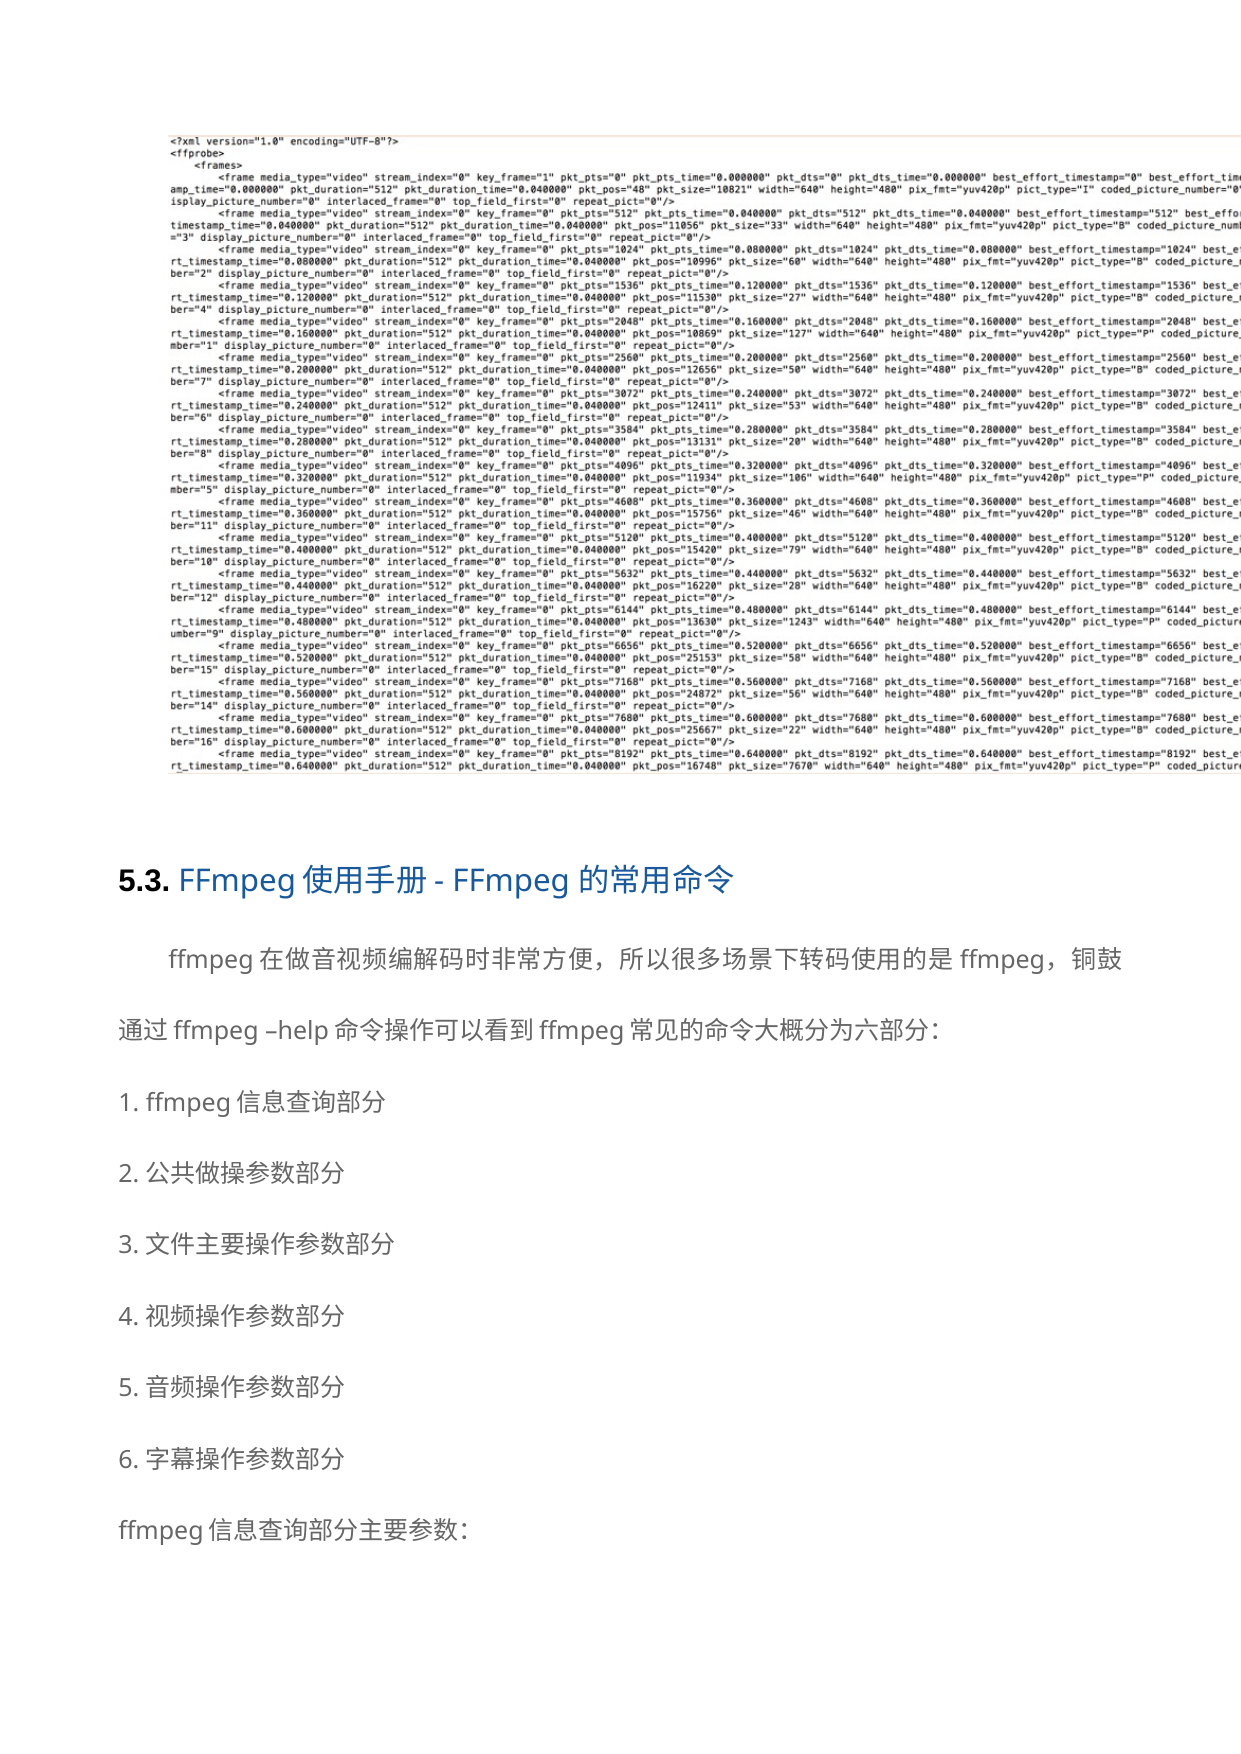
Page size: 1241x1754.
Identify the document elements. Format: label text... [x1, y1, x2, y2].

text ffmpeg在做音视频编解码时非常方便，所以很多场景下转码使用的是ffmpeg，铜鼓通过ffmpeg –help命令操作可以看到ffmpeg常见的命令大概分为六部分： 1. ffmpeg信息查询部分 2. 公共做操参数部分 3. 文件主要操作参数部分 4. 视频操作参数部分 5. 音频操作参数部分 6. 字幕操作参数部分 ffmpeg信息查询部分主要参数： 其中通过ffmpeg --help查看到的help信息是基础的信息，如果想获得高级参数部分，可以通过使用ffmpeg --help long参数来查看，如果希望获得全部的帮助信息，可以同过使用ffmpeg --help full参数来获得。 通过-L参数，可以看到ffmpeg目前所支持的license协议，通过-version查看ffmpeg的版本，这里所查看的版本，是详细的版本，包含libavformat、libavcodec、libavutil、libavfilter、libswscale、libswresample的版本，如图： 有时候使用ffmpeg转码，发现无法解析视频文件，或者无法生成视频文件，报一些不支持生成对应的视频文件的错误，这个时候就需要查看当前使用的ffmpeg是否支对应的视频文件格式，需要使用ffmpeg -formats来查看： bbs.chinaffmpeg.com的孙悟空提示，这个列表比较长，还有一些信息，可以自己执行命令查看 根据上图可以看到，在输出的内容中，分为三部分： 第一列是多媒体文件格式的Demuxing支持与Muxing支持； 第二列是多媒体文件格式； 第三列是文件格式的详细说明。 下面详细介绍ffmpeg的封装转换。 4.1 ffmpeg 的封装转换 FFmpeg的封装转换部分，主要是通过libavformat这部分来完成的功能，通过libavformat库进行mux和demux操作，多媒体文件的格式有很多种，但是还是有好多demux与mux的操作参数是公用的，下面来详细介绍一下这些公用的参数： 通过查看ffmpeg的help full参数，找到AVFormatContext参数部分，在这个参数下面的所有的参数均为封装转换可使用的参数： avioflags： format的缓冲设置，默认为0，就是有缓冲： direct： 无缓冲状态； probesize： 获得文件内容的大小； formatprobesiz： 设置一个获得文件内容的大小来解析文件的format； fflags: 设置读取或者写出的格式的形式的标签，分为多种方式：flush_packets，ignidx，genpts，nofillin，noparse，igndts，discardcorrupt，sortdts，keepside，fastseek，latm，nobuffer，bitexact，下面针对这些format读写方式进行一一详解； flush_packets： 立即将packets数据刷新入文件中； genpts: 输出是产生pts; nofillin: 不填写可以精确计算缺失的值; igndts: 忽略dts； discardcorrupt： 丢弃损坏的帧； sortdts： 尝试以dts的顺序为准输出； keepside： 不合并数据； fastseek： 快速seek，但是不够精确； latm： 设置RTP MP4_LATM 生效； nobuffer： 直接读取或者写出，不存buffer； bitexact： 不写入随机或者不稳定的数据； seek2any： 支持随意seek，这个seek可以不以keyframe为参考； analyzeduration： 指定解析媒体所需要花销的时间，这里设置的值越高，解析的越准确，如果在直播中为了降低延迟，这个可以设置得低一些 codec_whitelist: 设置可以解析的codec的白名单； format_whitelist： 设置可以解析的format的白名单； 4.2 ffmpeg 的编转码 FFmpeg的编解码部分主要是通过libavcodec这个库来完成的功能，通过libavcodec库进行encode与decode操作，多媒体的编码格式种类很多，但是还是有好多基本的操作参数是共同可以设置的，下面来详细介绍一下这些公用的参数： 通过查看ffmpeg的help full参数可以看到AVCodecContext AVOptions，在这个选项下面的所有参数均为编解码可以使用的参数： b: 设置音频与视频码率，可以认为是音视频加起来的码率，默认为200k； 使用这个参数可以根据b:v设置视频码率，b:a设置音频码率； ab： 设置音频的码率，默认是128k； g: 设置视频GOP大小，关键帧间隔，默认是12帧一个gop ar: 设置音频采样率，默认为0 ac： 设置音频通道数，默认为0 bf: 设置非B帧之间的B帧个数，默认为0 maxrate：最大码率设置，与bufsize一同使用即可，默认为0 minrate： 最小码率设置，配合maxrate与bufsize可以设置为CBR模式，平时基本没用，默认为0 bufsize：设置控制码率的buffer的大小，默认为0 keyint_min: 设置最小IDR帧间隔，默认为25 sc_threshold: 设置场景切换支持，默认为0 me_threshold: 设置运动估计阀值，默认为0 mb_threshold: 设置宏块阀值，默认为0 profile: 设置音视频的profile，默认为-99 level: 设置音视频的level，默认为-99 timecode_frame_start: 设置GOP帧的开始时间，需要在non-drop-frame默认情况下使用 channel_layout: 设置音频通道的布局格式 threads: 设置编解码等工作的线程数 4.3 ffmpeg 的基本编转码原理 ffmpeg工具主要用途为编码、解码、转码，常用ffmpeg做的为转码操作，使用ffmpeg转码主要原理为： 通过前两节介绍的参数，可以设置转码的相关参数，如果转码操作则涉及到封装的改变，从而可以通过设置AVCodec与AVFormat的操作参数进行封装与编码的改变，下面举一个例子： 从图中可以看到，上图参数中使用了前面介绍过的参数： 1. 转封装格式从rmvb格式转为mp4； 2. 视频编码从rv40转为mpeg4； 3. 视频码率从原来的377 kb/s 转为 200 kb/s; 4. 视频帧率从原来的 23.98 fps转为 15 fps 可以分析出，这个例子的流程与前面提到的流程相同，首先解封装，需要解的封装为rmvb，然后解码，其中视频编码为rv40，音频编码为cook；然后解码后的视频编码为mpeg4，然后封装为一个没有音频的mp4文件。 [118, 925, 1122, 1561]
subtitle FFmpeg使用手册 - FFmpeg 的常用命令 [118, 845, 1122, 910]
picture [168, 135, 1241, 774]
